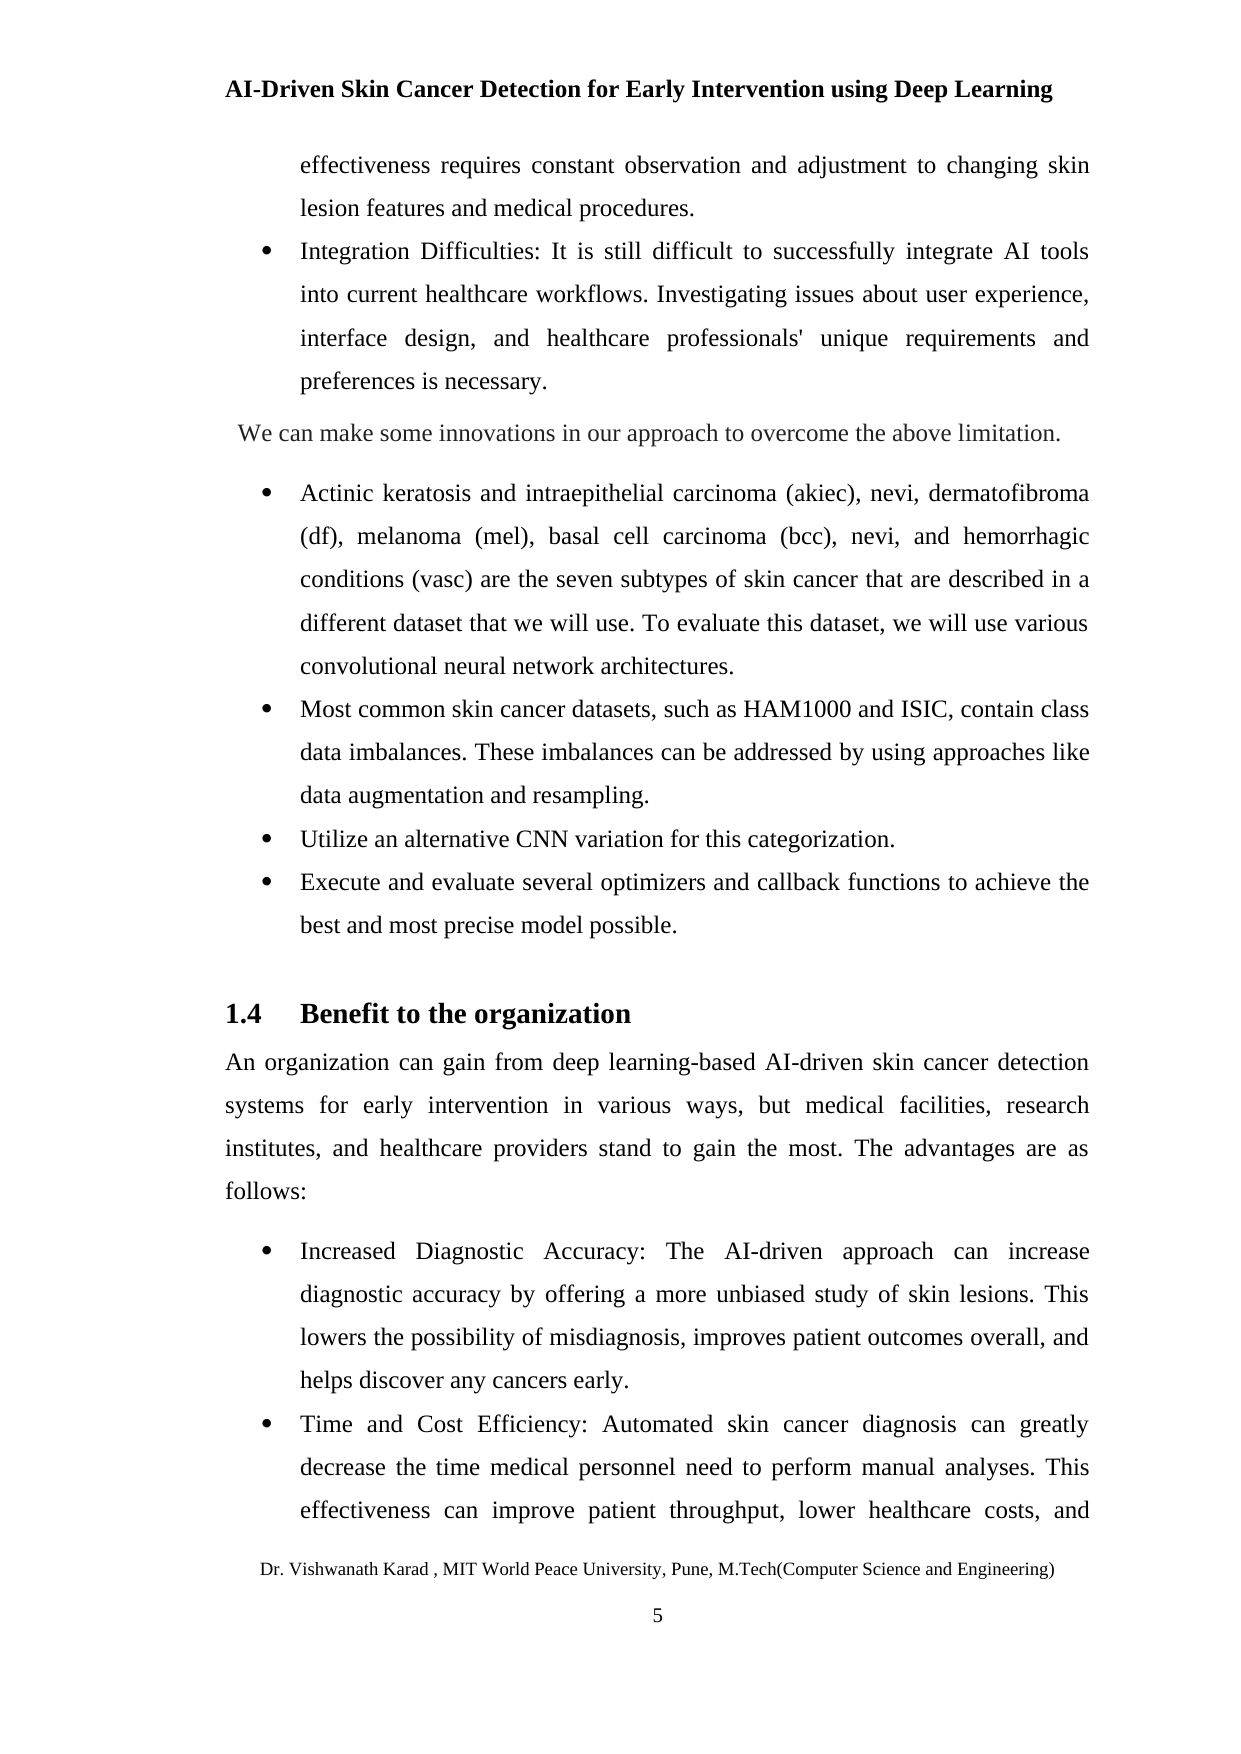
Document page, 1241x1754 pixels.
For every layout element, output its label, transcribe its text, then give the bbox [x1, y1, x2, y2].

subtitle Benefit to the organization [225, 996, 1090, 1030]
text We can make some innovations in our approach to overcome the above limitation. [237, 418, 1090, 447]
list Integration Difficulties: It is still difficult to successfully integrate AI tools into current healthcare workflows. Investigating issues about user experience, interface design, and healthcare professionals' unique requirements and preferences is necessary. [262, 236, 1090, 394]
list Most common skin cancer datasets, such as HAM1000 and ISIC, contain class data imbalances. These imbalances can be addressed by using approaches like data augmentation and resampling. [262, 694, 1090, 809]
list Execute and evaluate several optimizers and callback functions to achieve the best and most precise model possible. [262, 867, 1090, 939]
list Actinic keratosis and intraepithelial carcinoma (akiec), nevi, dermatofibroma (df), melanoma (mel), basal cell carcinoma (bcc), nevi, and hemorrhagic conditions (vasc) are the seven subtypes of skin cancer that are described in a different dataset that we will use. To evaluate this dataset, we will use various convolutional neural network architectures. [262, 478, 1090, 679]
list Increased Diagnostic Accuracy: The AI-driven approach can increase diagnostic accuracy by offering a more unbiased study of skin lesions. This lowers the possibility of misdiagnosis, improves patient outcomes overall, and helps discover any cancers early. [262, 1236, 1090, 1394]
text An organization can gain from deep learning-based AI-driven skin cancer detection systems for early intervention in various ways, but medical facilities, research institutes, and healthcare providers stand to gain the most. The advantages are as follows: [225, 1047, 1090, 1205]
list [262, 150, 1090, 222]
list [262, 1409, 1090, 1524]
list Utilize an alternative CNN variation for this categorization. [262, 824, 1090, 852]
